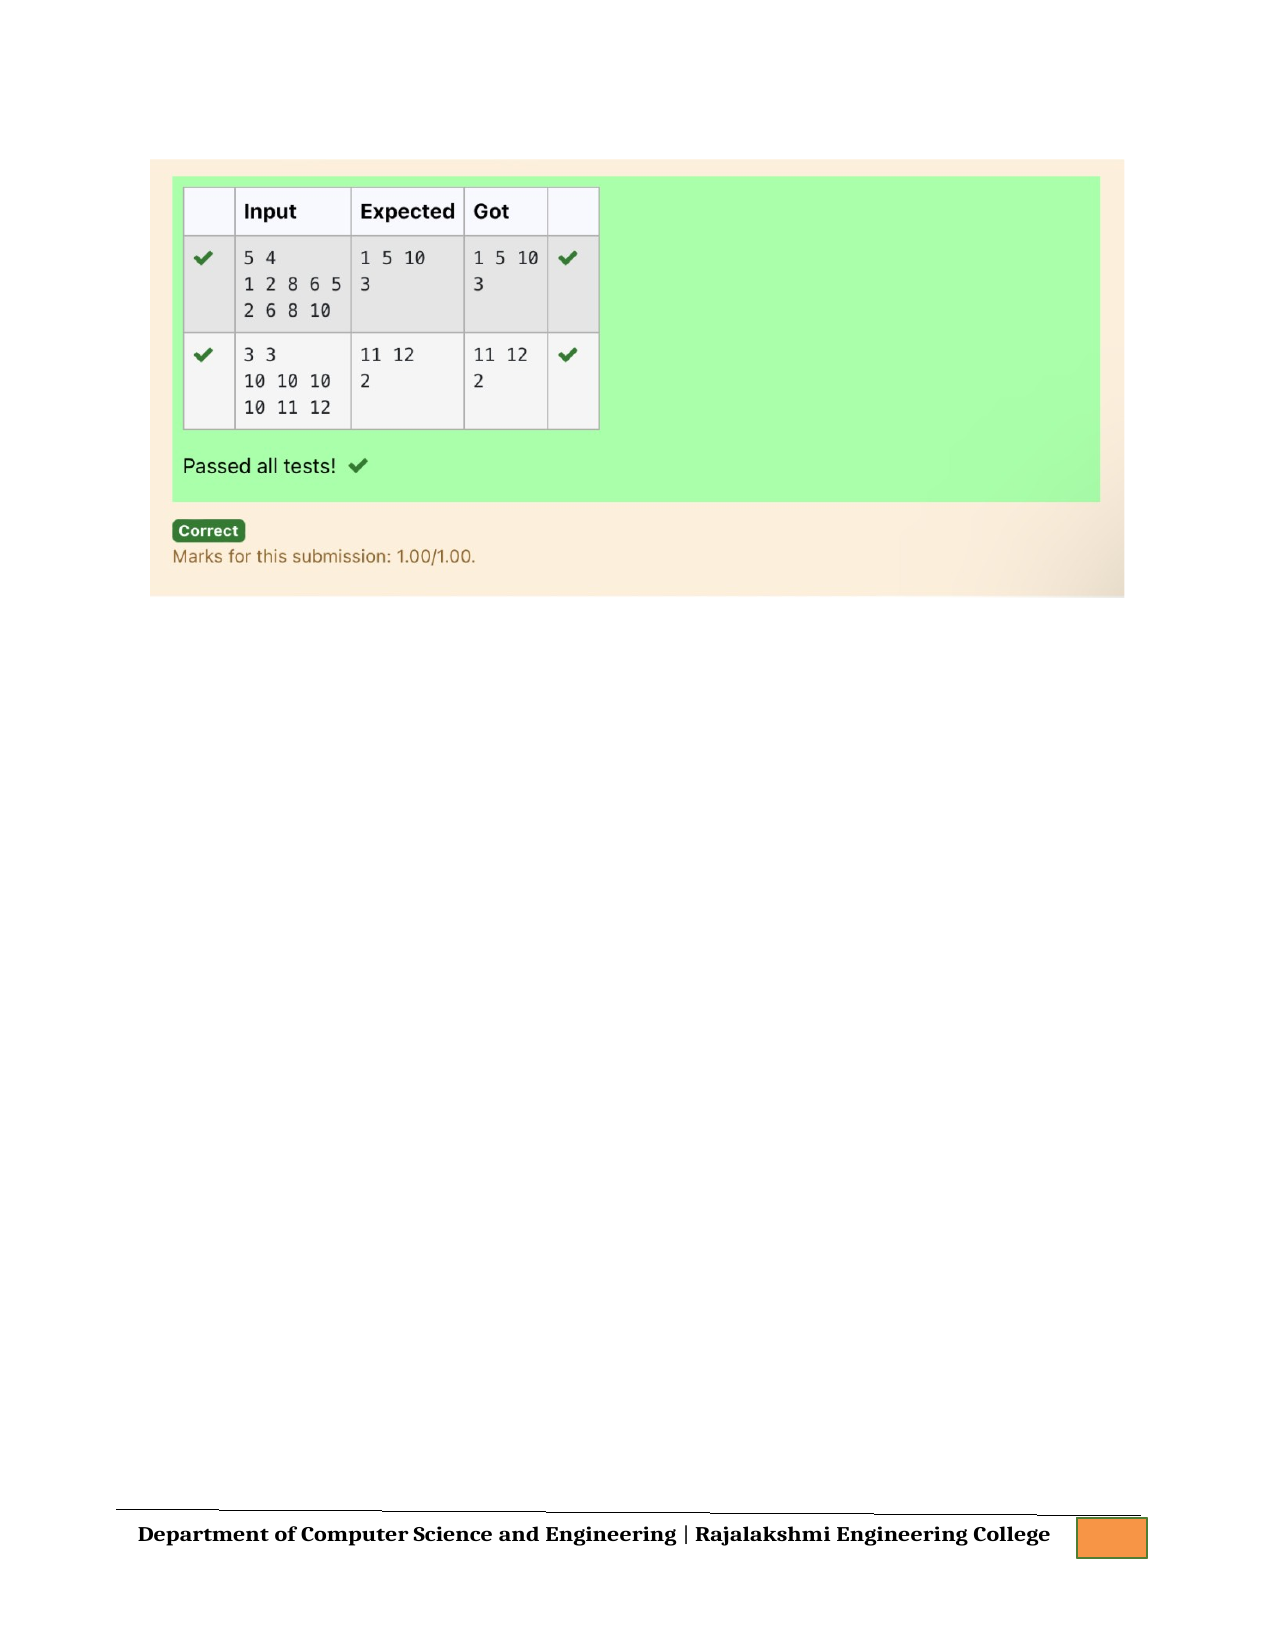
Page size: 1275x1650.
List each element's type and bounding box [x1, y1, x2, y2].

picture [150, 159, 1125, 598]
